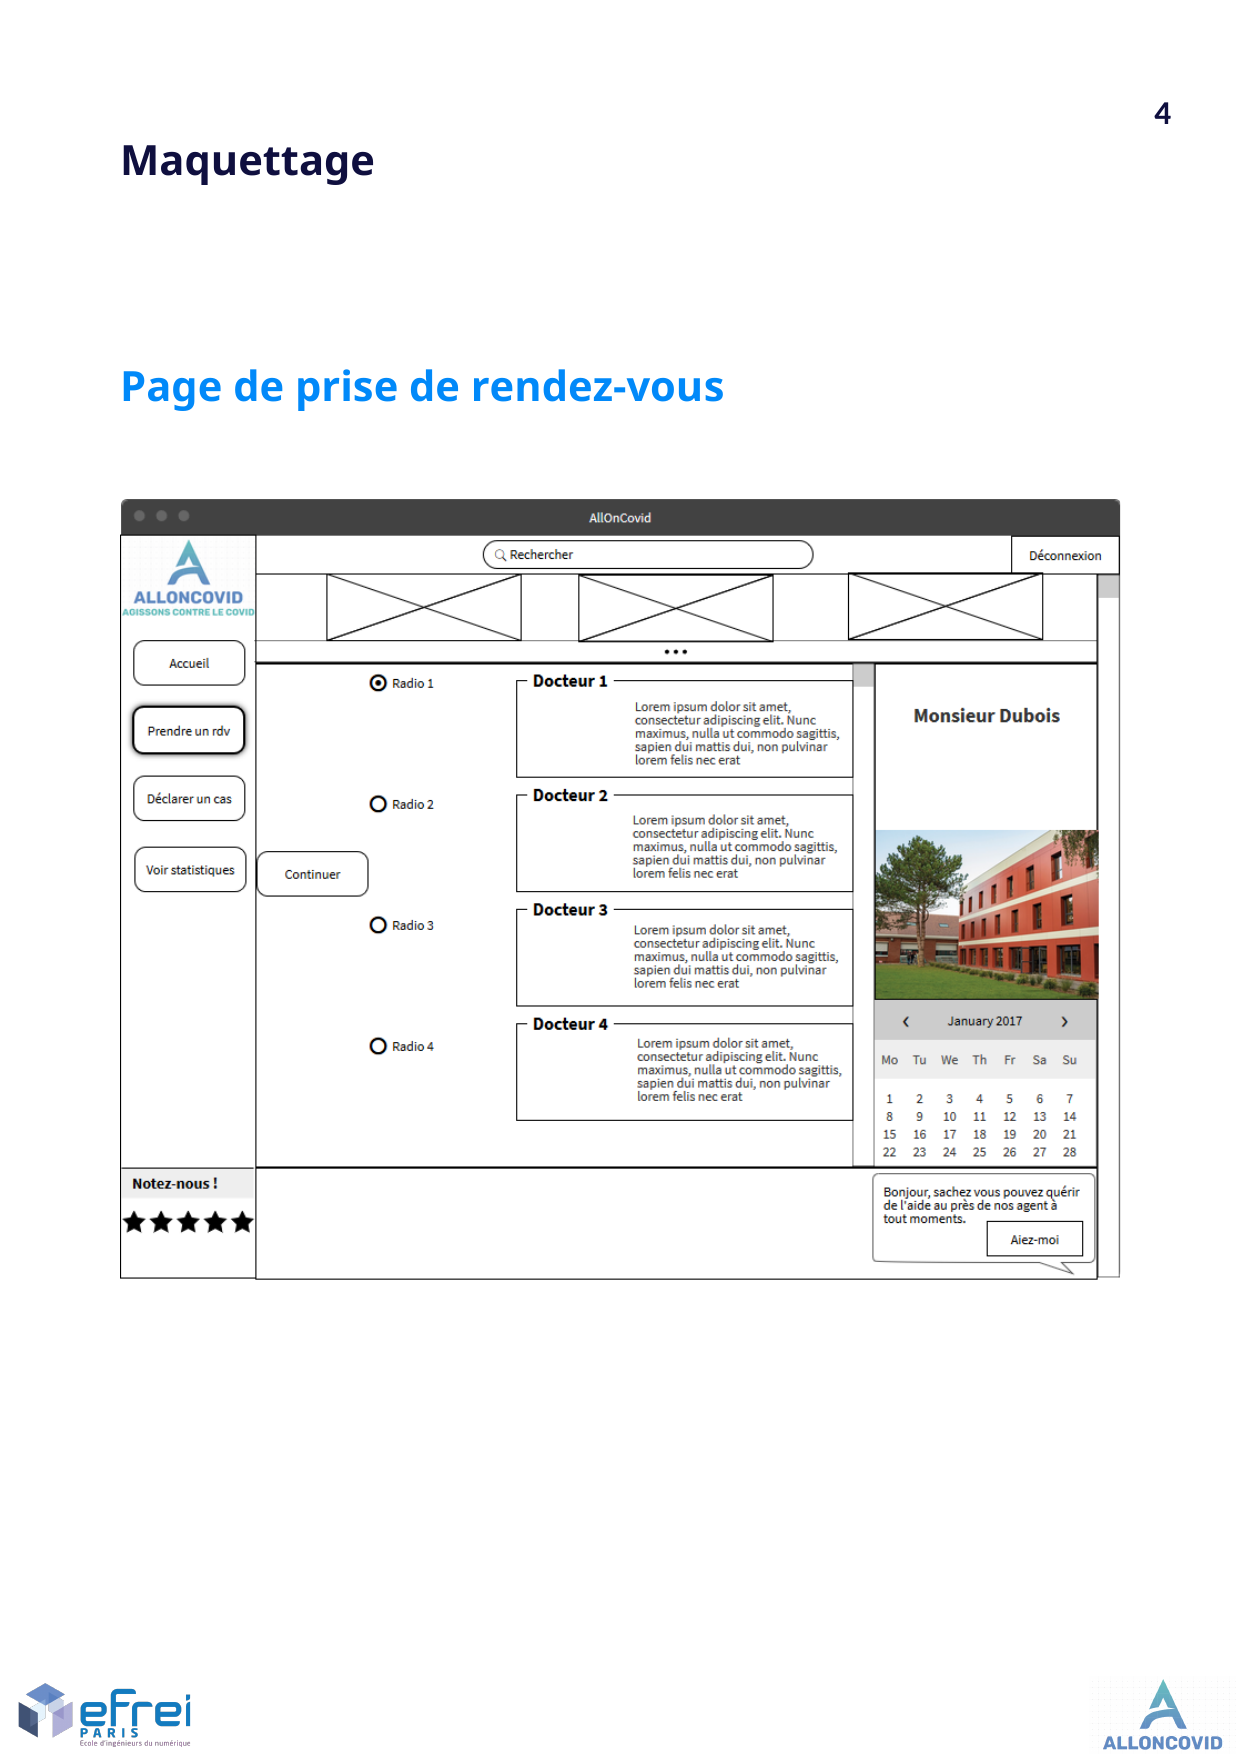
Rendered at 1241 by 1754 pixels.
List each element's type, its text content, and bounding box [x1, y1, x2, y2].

picture [120, 498, 1121, 1282]
table_header Maquettage [109, 91, 622, 234]
picture [1089, 1676, 1236, 1754]
picture [18, 1683, 191, 1747]
subtitle Page de prise de rendez-vous [120, 357, 724, 414]
